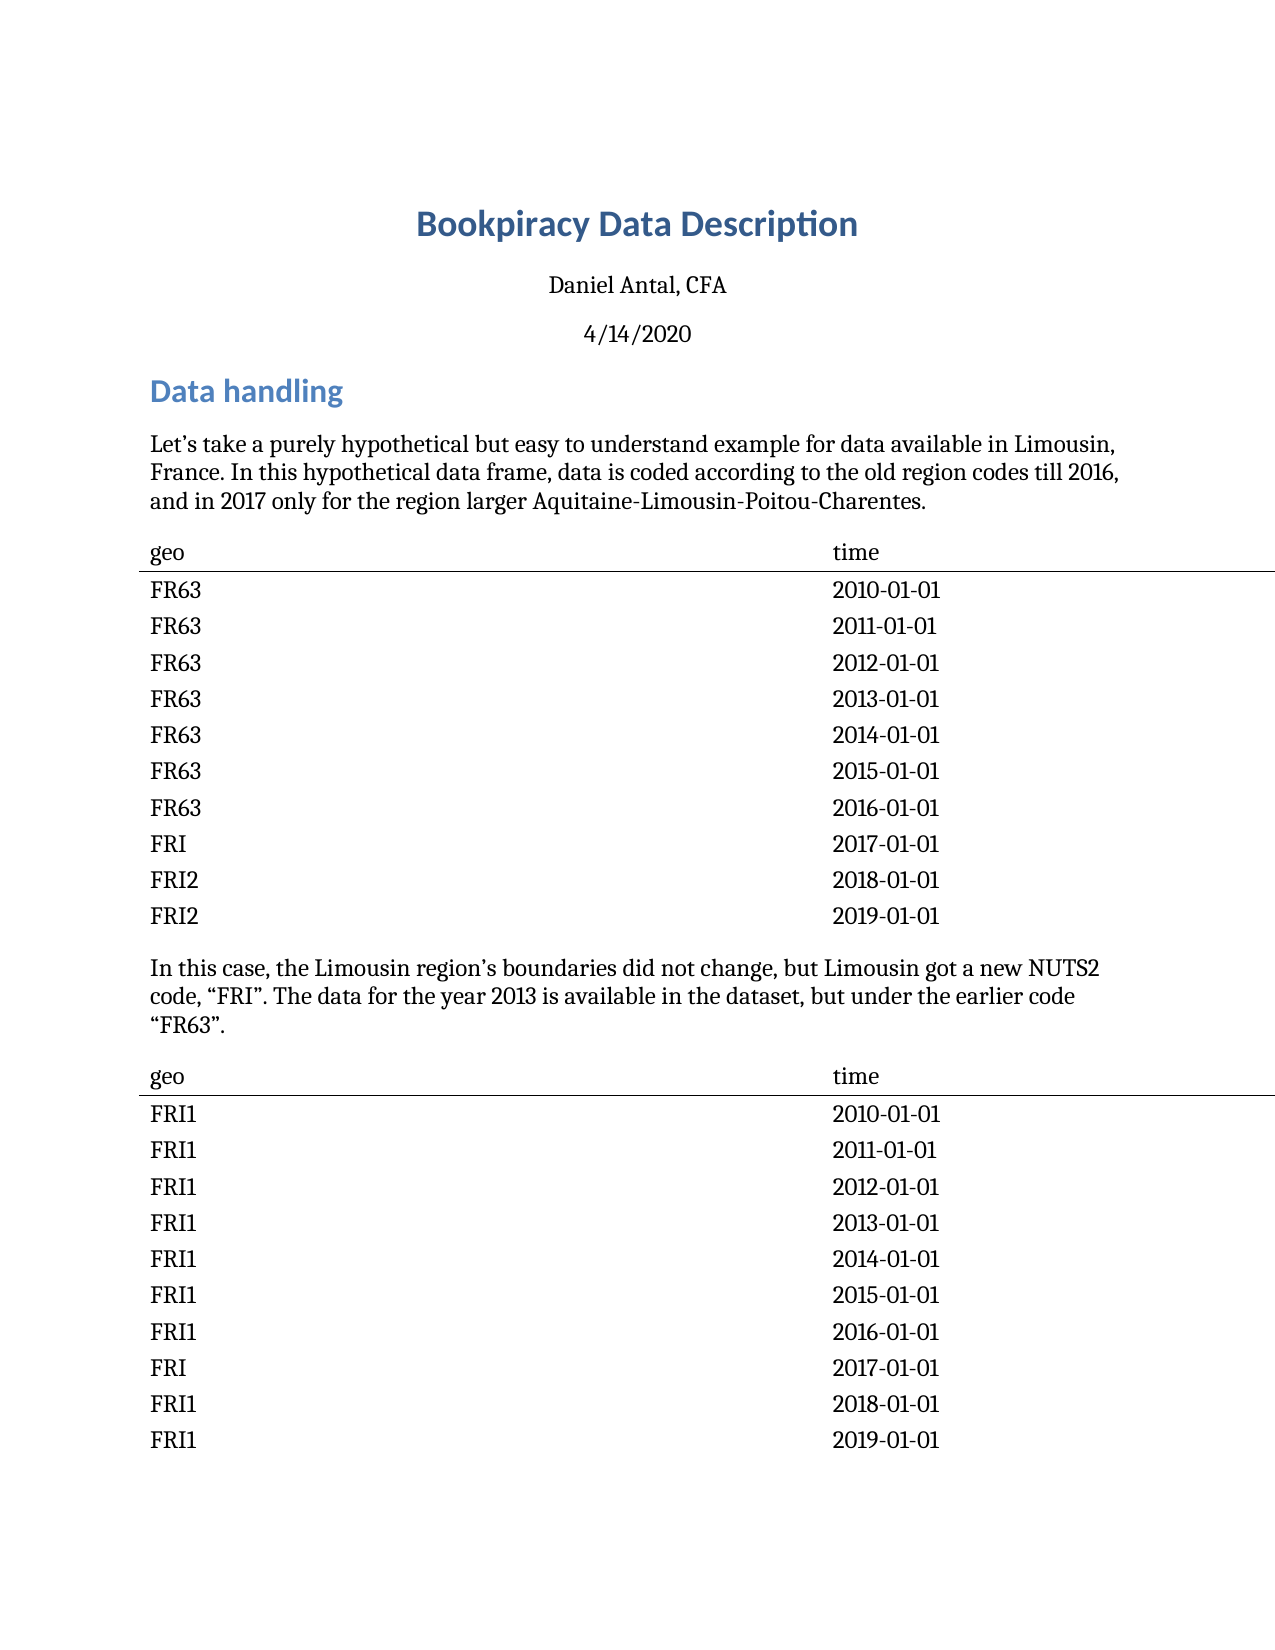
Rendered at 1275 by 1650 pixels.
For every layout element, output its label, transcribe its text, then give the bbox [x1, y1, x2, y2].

title Bookpiracy Data Description [150, 200, 1125, 246]
table_header geo [139, 535, 821, 571]
table_cell 2019-01-01 [821, 899, 1275, 935]
table_cell FR63 [139, 609, 821, 645]
table_header time [821, 1059, 1275, 1095]
text Let’s take a purely hypothetical but easy to understand example for data available in Limousin, France. In this hypothetical data frame, data is coded according to the old region codes till 2016, and in 2017 only for the region larger Aquitaine-Limousin-Poitou-Charentes. [150, 429, 1125, 516]
table_cell 2010-01-01 [821, 572, 1275, 608]
table_cell FRI1 [139, 1205, 821, 1241]
table_cell 2017-01-01 [821, 1350, 1275, 1386]
text Daniel Antal, CFA [150, 271, 1125, 299]
table_header time [821, 535, 1275, 571]
table_cell 2014-01-01 [821, 717, 1275, 753]
table_cell FRI1 [139, 1241, 821, 1278]
subtitle Data handling [150, 370, 1125, 411]
text In this case, the Limousin region’s boundaries did not change, but Limousin got a new NUTS2 code, “FRI”. The data for the year 2013 is available in the dataset, but under the earlier code “FR63”. [150, 953, 1125, 1040]
table_header geo [139, 1059, 821, 1095]
table_cell 2012-01-01 [821, 1169, 1275, 1205]
table_cell 2019-01-01 [821, 1423, 1275, 1459]
table_cell FRI2 [139, 899, 821, 935]
table_cell FRI2 [139, 862, 821, 898]
table_cell FR63 [139, 681, 821, 717]
table_cell 2018-01-01 [821, 1386, 1275, 1423]
table_cell FRI1 [139, 1278, 821, 1314]
text 4/14/2020 [150, 320, 1125, 349]
table_cell 2015-01-01 [821, 754, 1275, 790]
table_cell 2010-01-01 [821, 1096, 1275, 1133]
table_cell 2011-01-01 [821, 1133, 1275, 1169]
table_cell 2012-01-01 [821, 645, 1275, 681]
table_cell FRI1 [139, 1133, 821, 1169]
table_cell FR63 [139, 645, 821, 681]
table_cell FRI1 [139, 1314, 821, 1350]
table_cell FR63 [139, 790, 821, 826]
table_cell 2018-01-01 [821, 862, 1275, 898]
table_cell FRI [139, 826, 821, 862]
table_cell FRI1 [139, 1169, 821, 1205]
table_cell 2014-01-01 [821, 1241, 1275, 1278]
table_cell FRI1 [139, 1096, 821, 1133]
table_cell 2013-01-01 [821, 681, 1275, 717]
table_cell FR63 [139, 572, 821, 608]
table_cell FRI1 [139, 1386, 821, 1423]
table_cell 2016-01-01 [821, 790, 1275, 826]
table_cell 2016-01-01 [821, 1314, 1275, 1350]
table_cell 2011-01-01 [821, 609, 1275, 645]
table_cell FRI1 [139, 1423, 821, 1459]
table_cell FRI [139, 1350, 821, 1386]
table_cell 2017-01-01 [821, 826, 1275, 862]
table_cell 2015-01-01 [821, 1278, 1275, 1314]
table_cell FR63 [139, 754, 821, 790]
table_cell 2013-01-01 [821, 1205, 1275, 1241]
table_cell FR63 [139, 717, 821, 753]
